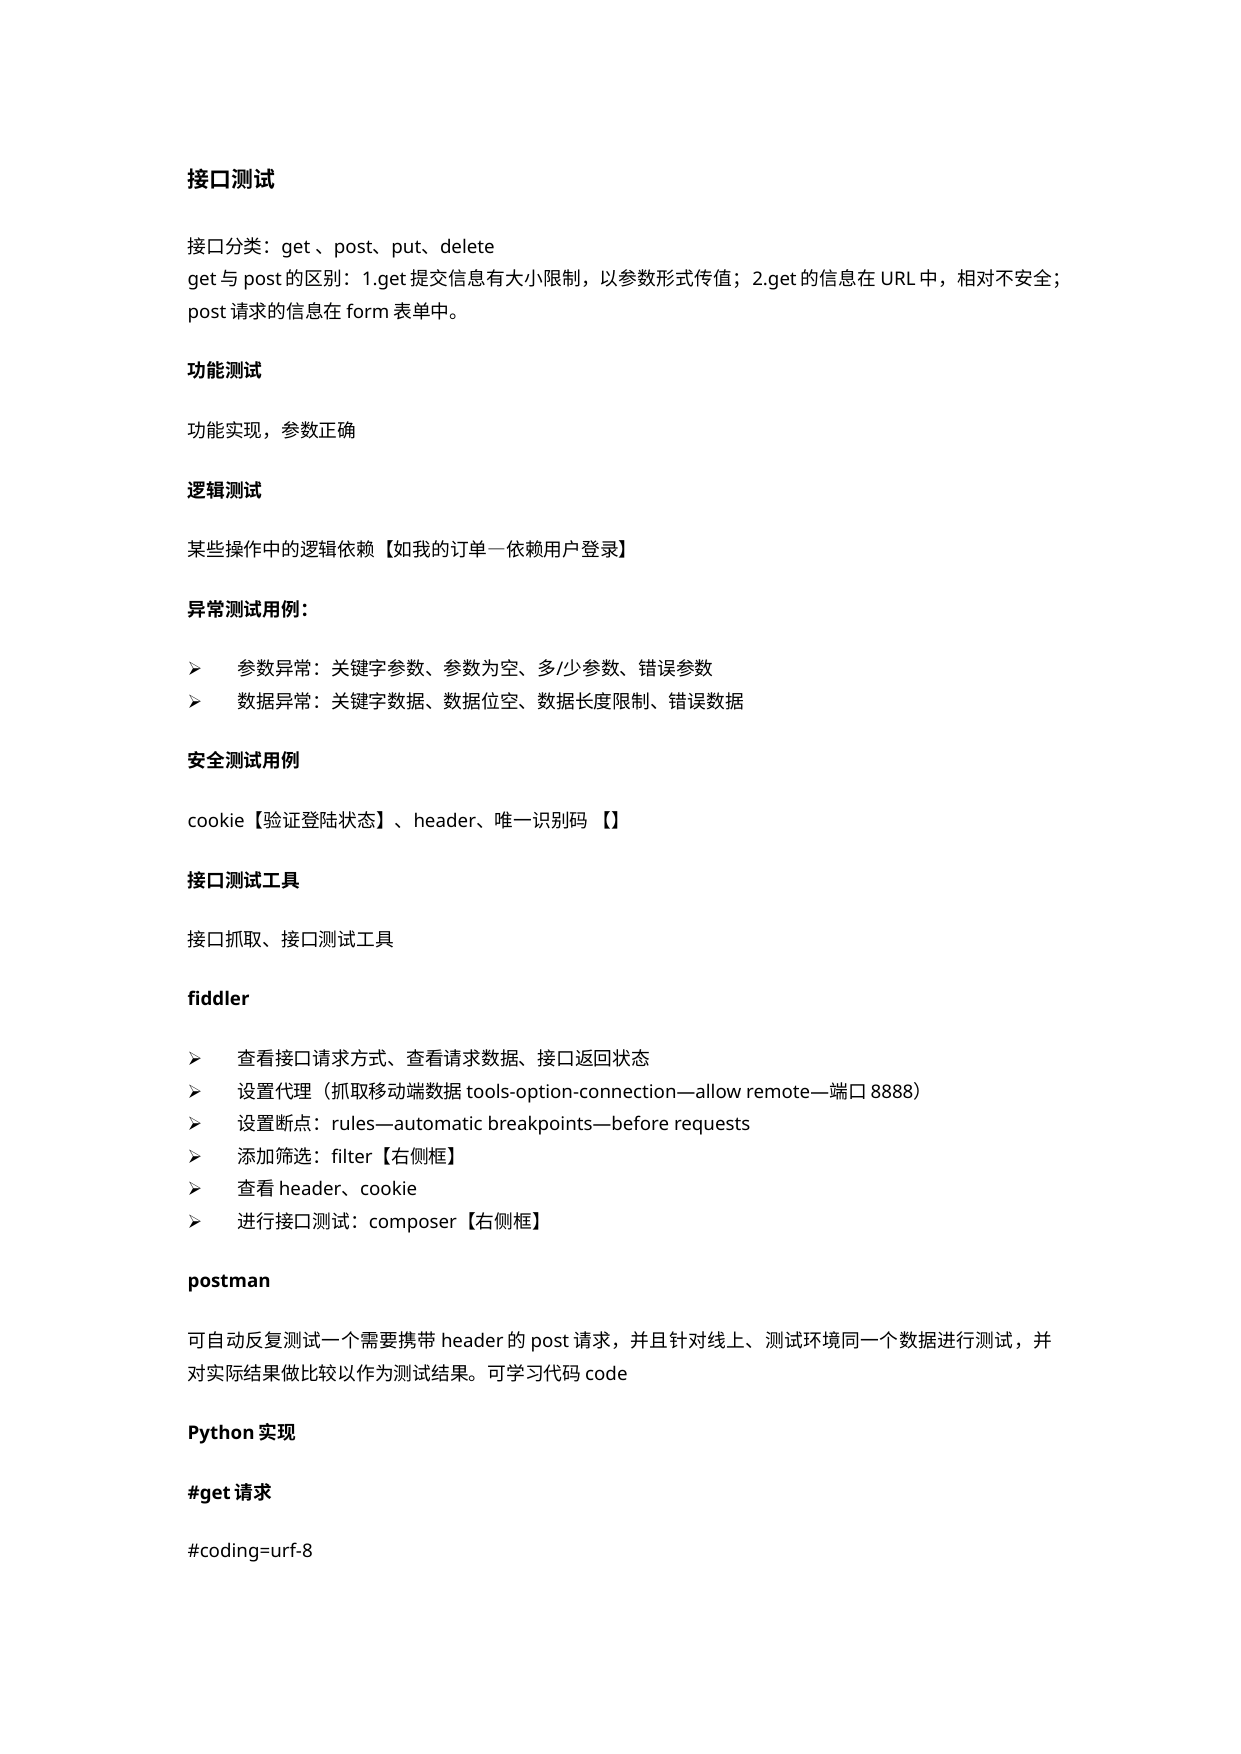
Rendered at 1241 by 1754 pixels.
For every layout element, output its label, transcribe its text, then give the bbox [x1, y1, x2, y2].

text 某些操作中的逻辑依赖【如我的订单—依赖用户登录】 [187, 532, 1053, 565]
list 查看header、cookie [187, 1171, 1053, 1204]
subtitle Python实现 [187, 1415, 1053, 1448]
subtitle #get请求 [187, 1475, 1053, 1507]
subtitle 接口测试 [187, 162, 1053, 194]
subtitle 异常测试用例： [187, 592, 1053, 624]
list 查看接口请求方式、查看请求数据、接口返回状态 [187, 1041, 1053, 1074]
subtitle fiddler [187, 982, 1053, 1014]
subtitle 逻辑测试 [187, 473, 1053, 505]
list 设置断点：rules—automatic breakpoints—before requests [187, 1106, 1053, 1139]
list 设置代理（抓取移动端数据tools-option-connection—allow remote—端口8888） [187, 1074, 1053, 1106]
text 接口抓取、接口测试工具 [187, 922, 1053, 955]
text 接口分类：get 、post、put、delete [187, 229, 1053, 261]
text 功能实现，参数正确 [187, 413, 1053, 446]
text cookie【验证登陆状态】、header、唯一识别码 【】 [187, 803, 1053, 836]
list 添加筛选：filter【右侧框】 [187, 1139, 1053, 1171]
subtitle 安全测试用例 [187, 743, 1053, 776]
text get与post的区别：1.get提交信息有大小限制，以参数形式传值；2.get的信息在URL中，相对不安全；post请求的信息在form表单中。 [187, 261, 1053, 326]
list 数据异常：关键字数据、数据位空、数据长度限制、错误数据 [187, 684, 1053, 716]
list 进行接口测试：composer【右侧框】 [187, 1204, 1053, 1236]
subtitle 功能测试 [187, 353, 1053, 386]
list 参数异常：关键字参数、参数为空、多/少参数、错误参数 [187, 651, 1053, 684]
text #coding=urf-8 [187, 1534, 1053, 1567]
subtitle 接口测试工具 [187, 863, 1053, 895]
subtitle postman [187, 1263, 1053, 1296]
text 可自动反复测试一个需要携带header的post请求，并且针对线上、测试环境同一个数据进行测试，并对实际结果做比较以作为测试结果。可学习代码code [187, 1323, 1053, 1388]
